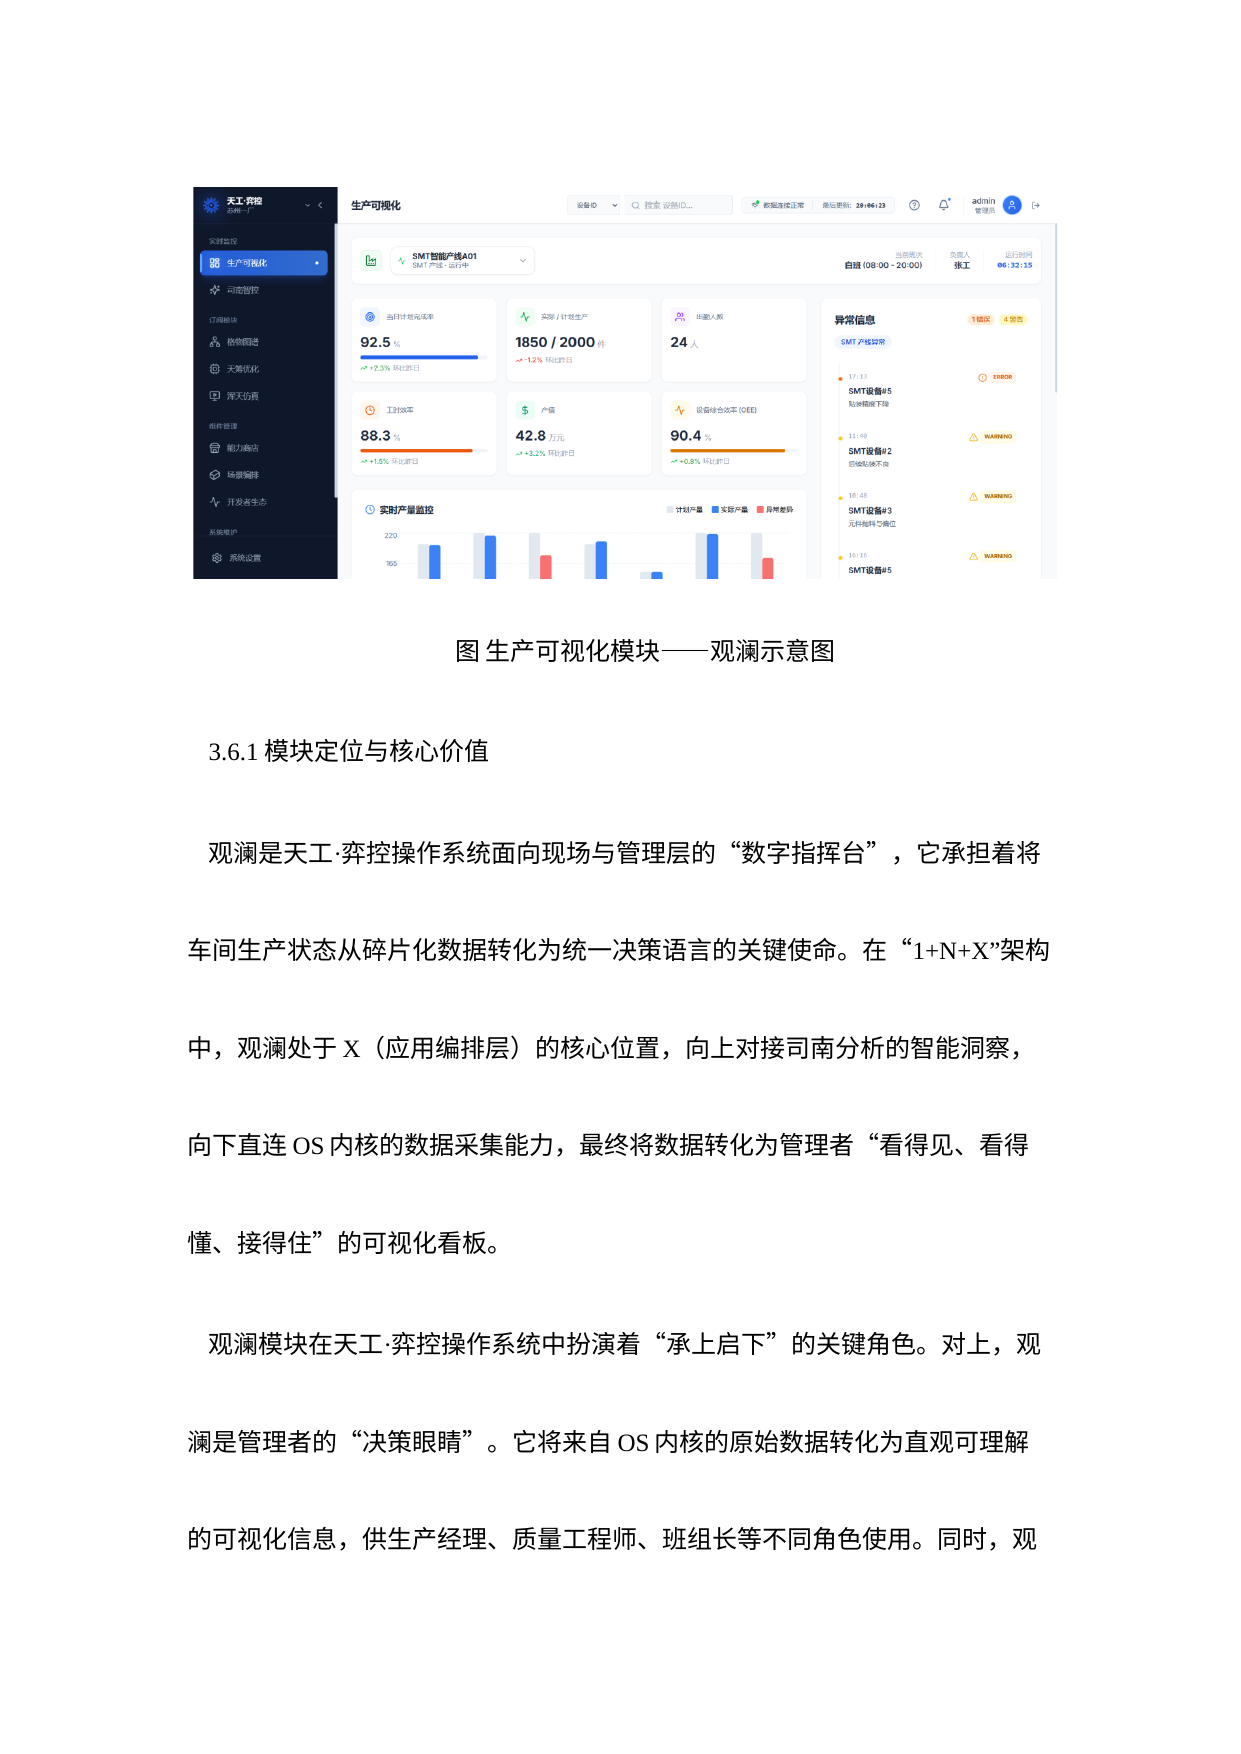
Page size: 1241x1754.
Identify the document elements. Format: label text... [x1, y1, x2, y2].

picture [193, 187, 1058, 579]
text 观澜是天工·弈控操作系统面向现场与管理层的“数字指挥台”，它承担着将车间生产状态从碎片化数据转化为统一决策语言的关键使命。在“1+N+X”架构中，观澜处于X（应用编排层）的核心位置，向上对接司南分析的智能洞察，向下直连OS内核的数据采集能力，最终将数据转化为管理者“看得见、看得懂、接得住”的可视化看板。 [187, 819, 1053, 1274]
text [187, 1311, 1053, 1571]
text 3.6.1 模块定位与核心价值 [187, 717, 1053, 782]
